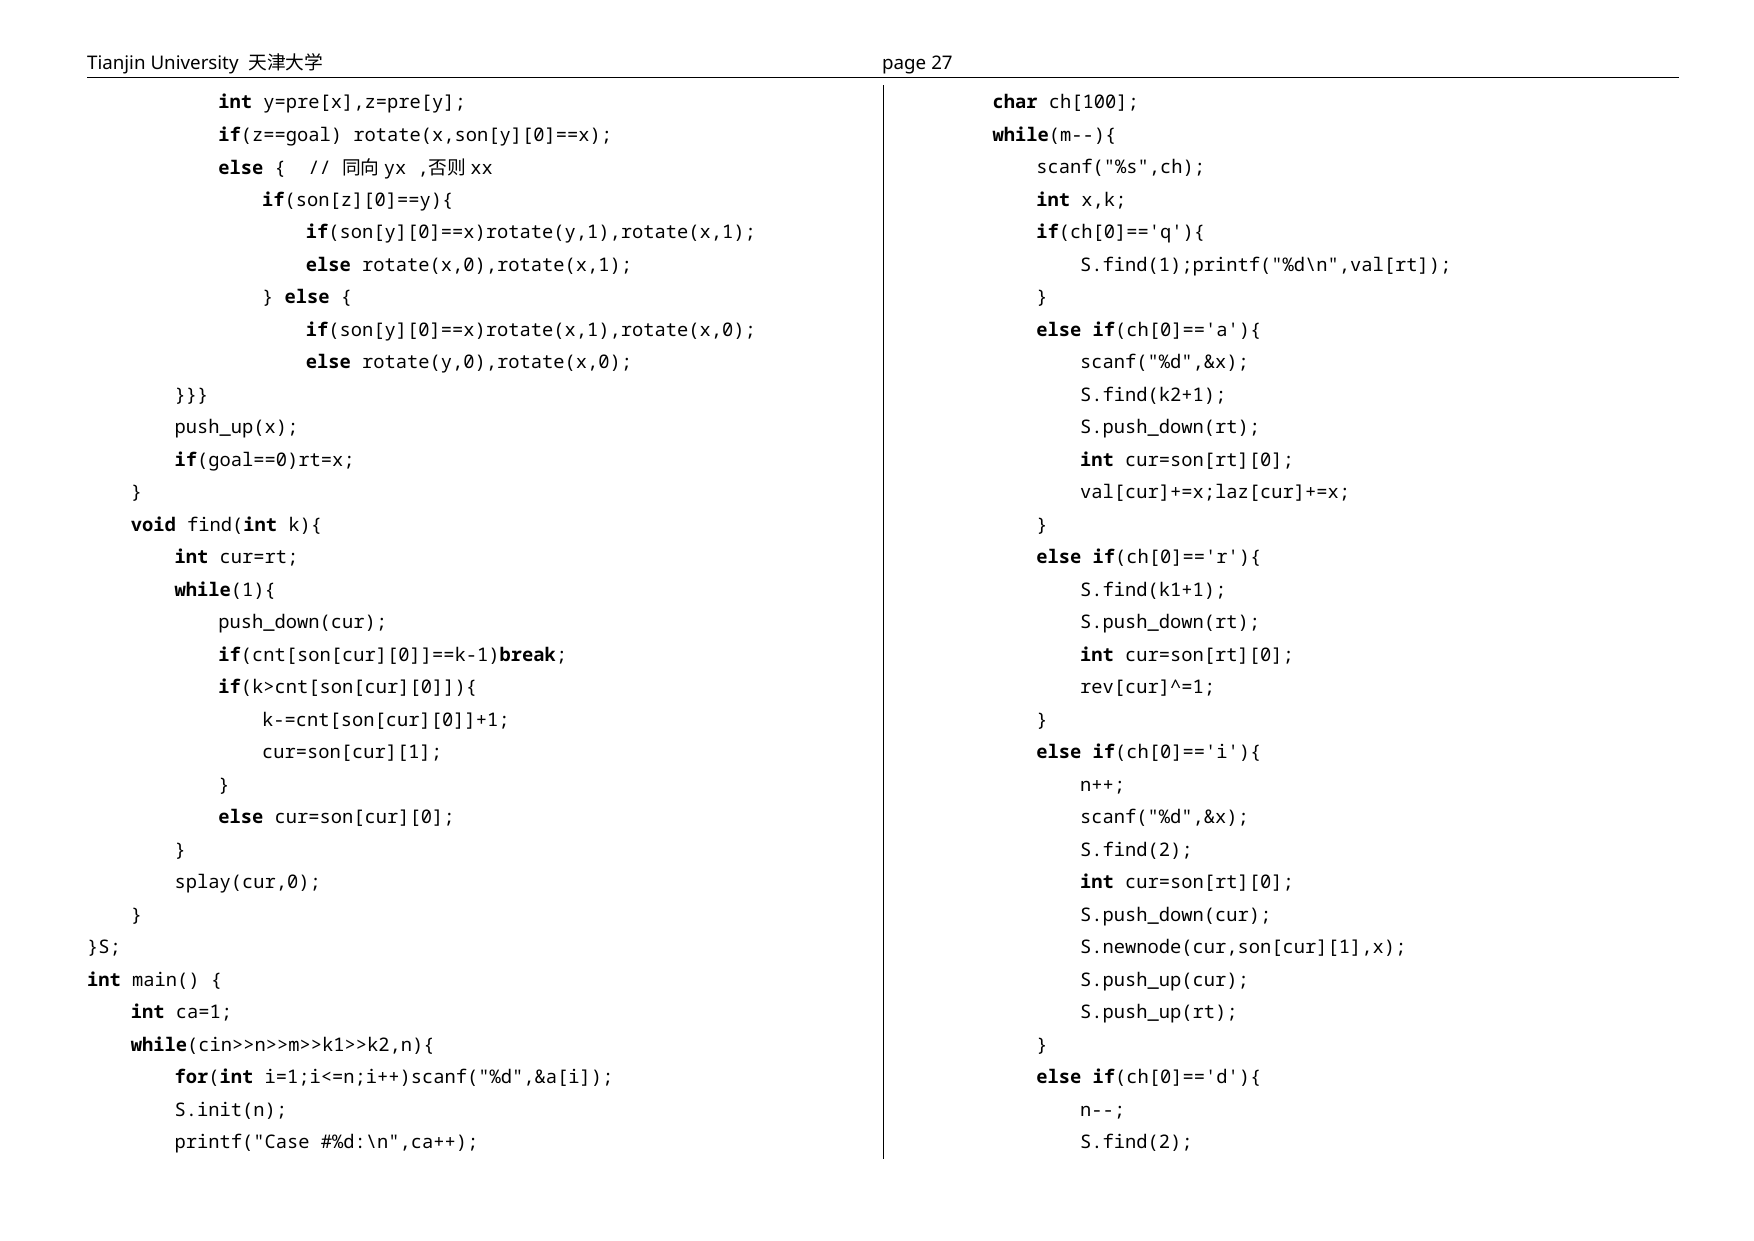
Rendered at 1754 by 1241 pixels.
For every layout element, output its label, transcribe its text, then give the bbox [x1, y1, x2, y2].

text } [87, 768, 861, 800]
text else if(ch[0]=='i'){ [905, 735, 1679, 768]
text } [905, 508, 1679, 540]
text else if(ch[0]=='a'){ [905, 313, 1679, 345]
text int ca=1; [87, 995, 861, 1028]
text } [905, 1028, 1679, 1060]
text scanf("%d",&x); [905, 345, 1679, 378]
text push_down(cur); [87, 605, 861, 638]
text push_up(x); [87, 410, 861, 443]
text else if(ch[0]=='d'){ [905, 1060, 1679, 1093]
text else if(ch[0]=='r'){ [905, 540, 1679, 573]
text int x,k; [905, 183, 1679, 215]
text S.push_down(rt); [905, 605, 1679, 638]
text void find(int k){ [87, 508, 861, 540]
text } [905, 280, 1679, 313]
text else { // 同向 yx ,否则 xx [87, 150, 861, 183]
text scanf("%s",ch); [905, 150, 1679, 183]
text S.find(k1+1); [905, 573, 1679, 605]
text S.find(1);printf("%d\n",val[rt]); [905, 248, 1679, 280]
text S.find(2); [905, 833, 1679, 865]
text int y=pre[x],z=pre[y]; [87, 85, 861, 118]
text if(son[z][0]==y){ [87, 183, 861, 215]
text int cur=son[rt][0]; [905, 443, 1679, 475]
text } [905, 703, 1679, 735]
text if(z==goal) rotate(x,son[y][0]==x); [87, 118, 861, 150]
text S.push_down(rt); [905, 410, 1679, 443]
text S.find(k2+1); [905, 378, 1679, 410]
text n--; [905, 1093, 1679, 1125]
text else rotate(y,0),rotate(x,0); [87, 345, 861, 378]
text } else { [87, 280, 861, 313]
text }}} [87, 378, 861, 410]
text else rotate(x,0),rotate(x,1); [87, 248, 861, 280]
text n++; [905, 768, 1679, 800]
text for(int i=1;i<=n;i++)scanf("%d",&a[i]); [87, 1060, 861, 1093]
text S.push_down(cur); [905, 898, 1679, 930]
text while(cin>>n>>m>>k1>>k2,n){ [87, 1028, 861, 1060]
text while(m--){ [905, 118, 1679, 150]
text printf("Case #%d:\n",ca++); [87, 1125, 861, 1158]
text }S; [87, 930, 861, 963]
text if(k>cnt[son[cur][0]]){ [87, 670, 861, 703]
text if(cnt[son[cur][0]]==k-1)break; [87, 638, 861, 670]
text splay(cur,0); [87, 865, 861, 898]
text else cur=son[cur][0]; [87, 800, 861, 833]
text } [87, 898, 861, 930]
text int cur=rt; [87, 540, 861, 573]
text int cur=son[rt][0]; [905, 638, 1679, 670]
text } [87, 833, 861, 865]
text scanf("%d",&x); [905, 800, 1679, 833]
text val[cur]+=x;laz[cur]+=x; [905, 475, 1679, 508]
text k-=cnt[son[cur][0]]+1; [87, 703, 861, 735]
text S.init(n); [87, 1093, 861, 1125]
text while(1){ [87, 573, 861, 605]
text } [87, 475, 861, 508]
text S.newnode(cur,son[cur][1],x); [905, 930, 1679, 963]
text S.find(2); [905, 1125, 1679, 1158]
text if(goal==0)rt=x; [87, 443, 861, 475]
text S.push_up(cur); [905, 963, 1679, 995]
text int main() { [87, 963, 861, 995]
text if(ch[0]=='q'){ [905, 215, 1679, 248]
text char ch[100]; [905, 85, 1679, 118]
text rev[cur]^=1; [905, 670, 1679, 703]
text S.push_up(rt); [905, 995, 1679, 1028]
text int cur=son[rt][0]; [905, 865, 1679, 898]
text if(son[y][0]==x)rotate(y,1),rotate(x,1); [87, 215, 861, 248]
text cur=son[cur][1]; [87, 735, 861, 768]
text if(son[y][0]==x)rotate(x,1),rotate(x,0); [87, 313, 861, 345]
